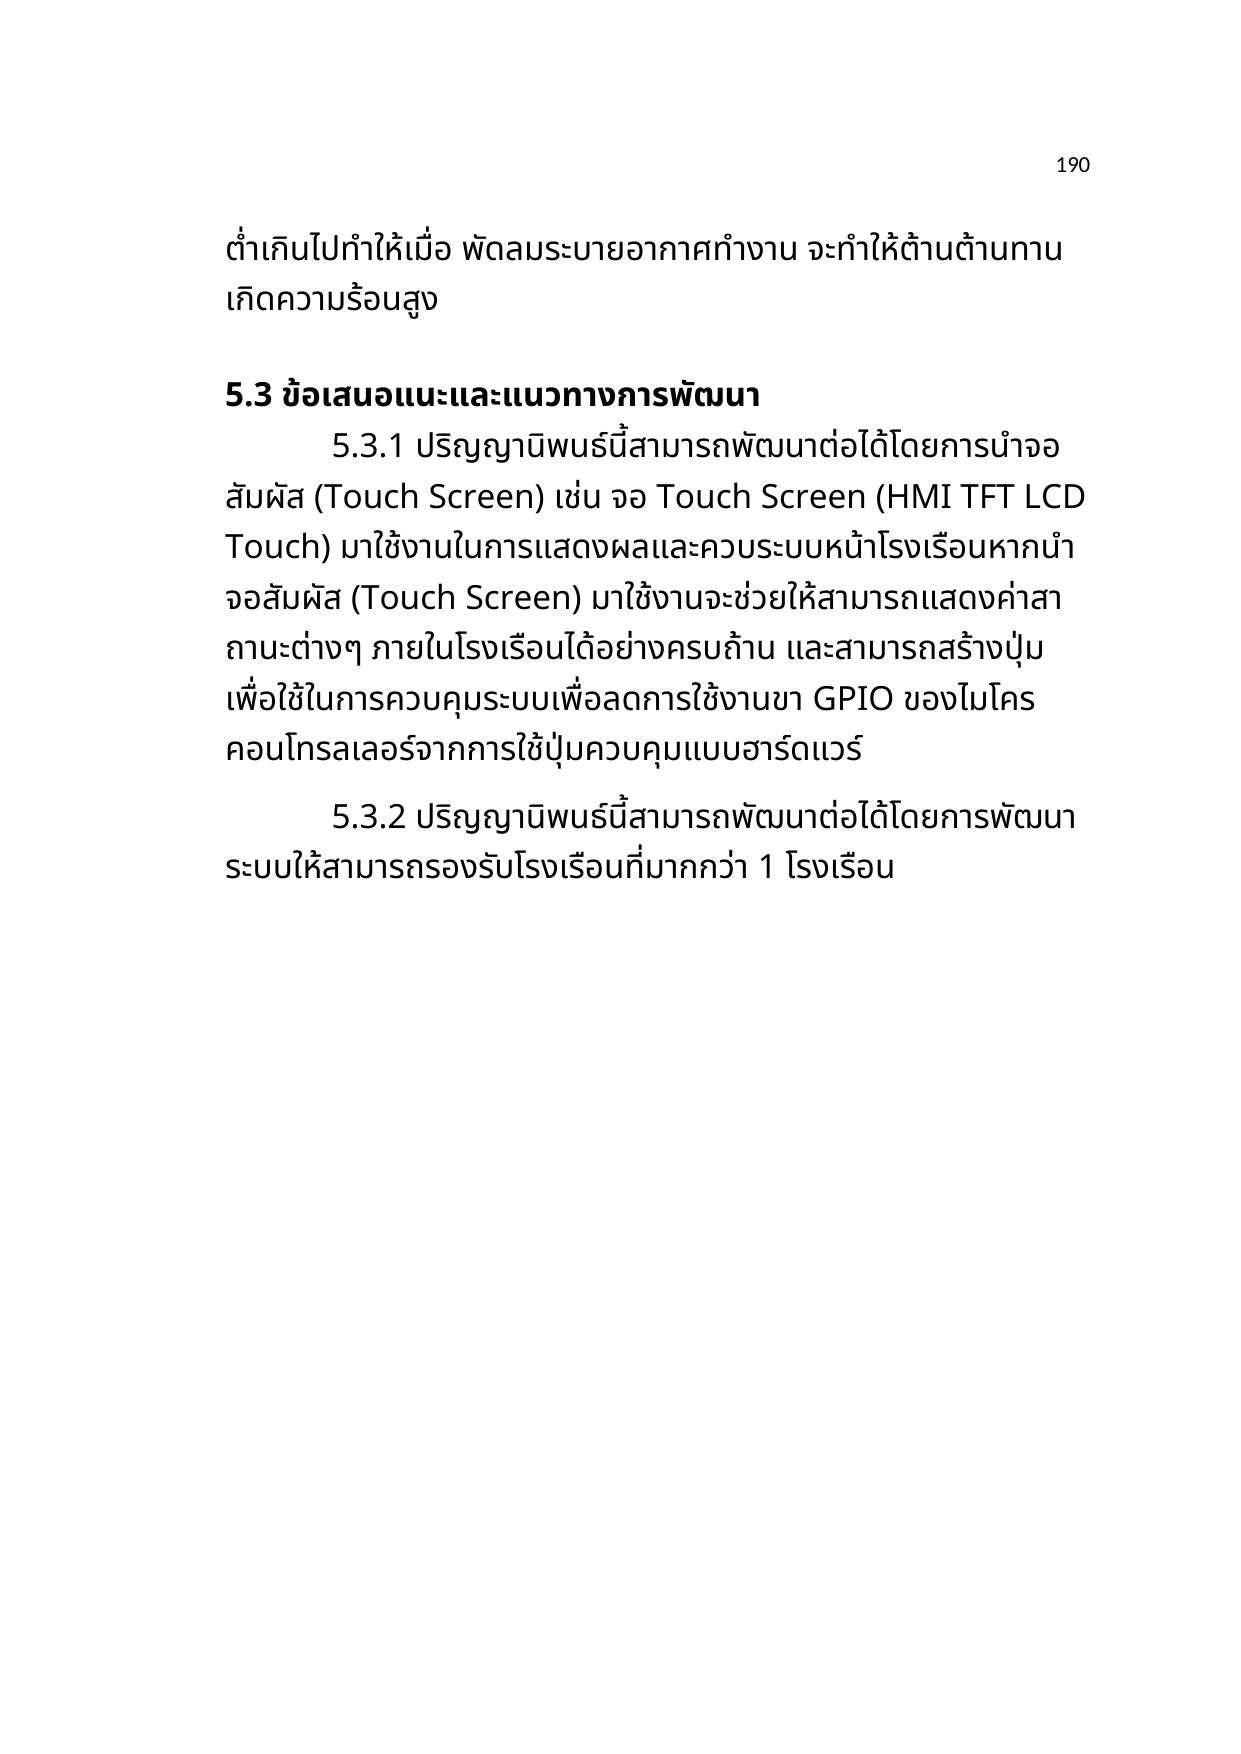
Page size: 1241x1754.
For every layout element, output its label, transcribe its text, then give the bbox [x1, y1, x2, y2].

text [225, 225, 1090, 326]
text 5.3.2 ปริญญานิพนธ์นี้สามารถพัฒนาต่อได้โดยการพัฒนาระบบให้สามารถรองรับโรงเรือนที่มากกว่า 1 โรงเรือน [225, 792, 1090, 894]
text 5.3 ข้อเสนอแนะและแนวทางการพัฒนา [225, 371, 1090, 422]
text 5.3.1 ปริญญานิพนธ์นี้สามารถพัฒนาต่อได้โดยการนำจอสัมผัส (Touch Screen) เช่น จอ Touch Screen (HMI TFT LCD Touch) มาใช้งานในการแสดงผลและควบระบบหน้าโรงเรือนหากนำจอสัมผัส (Touch Screen) มาใช้งานจะช่วยให้สามารถแสดงค่าสาถานะต่างๆ ภายในโรงเรือนได้อย่างครบถ้าน และสามารถสร้างปุ่มเพื่อใช้ในการควบคุมระบบเพื่อลดการใช้งานขา GPIO ของไมโครคอนโทรลเลอร์จากการใช้ปุ่มควบคุมแบบฮาร์ดแวร์ [225, 422, 1090, 776]
